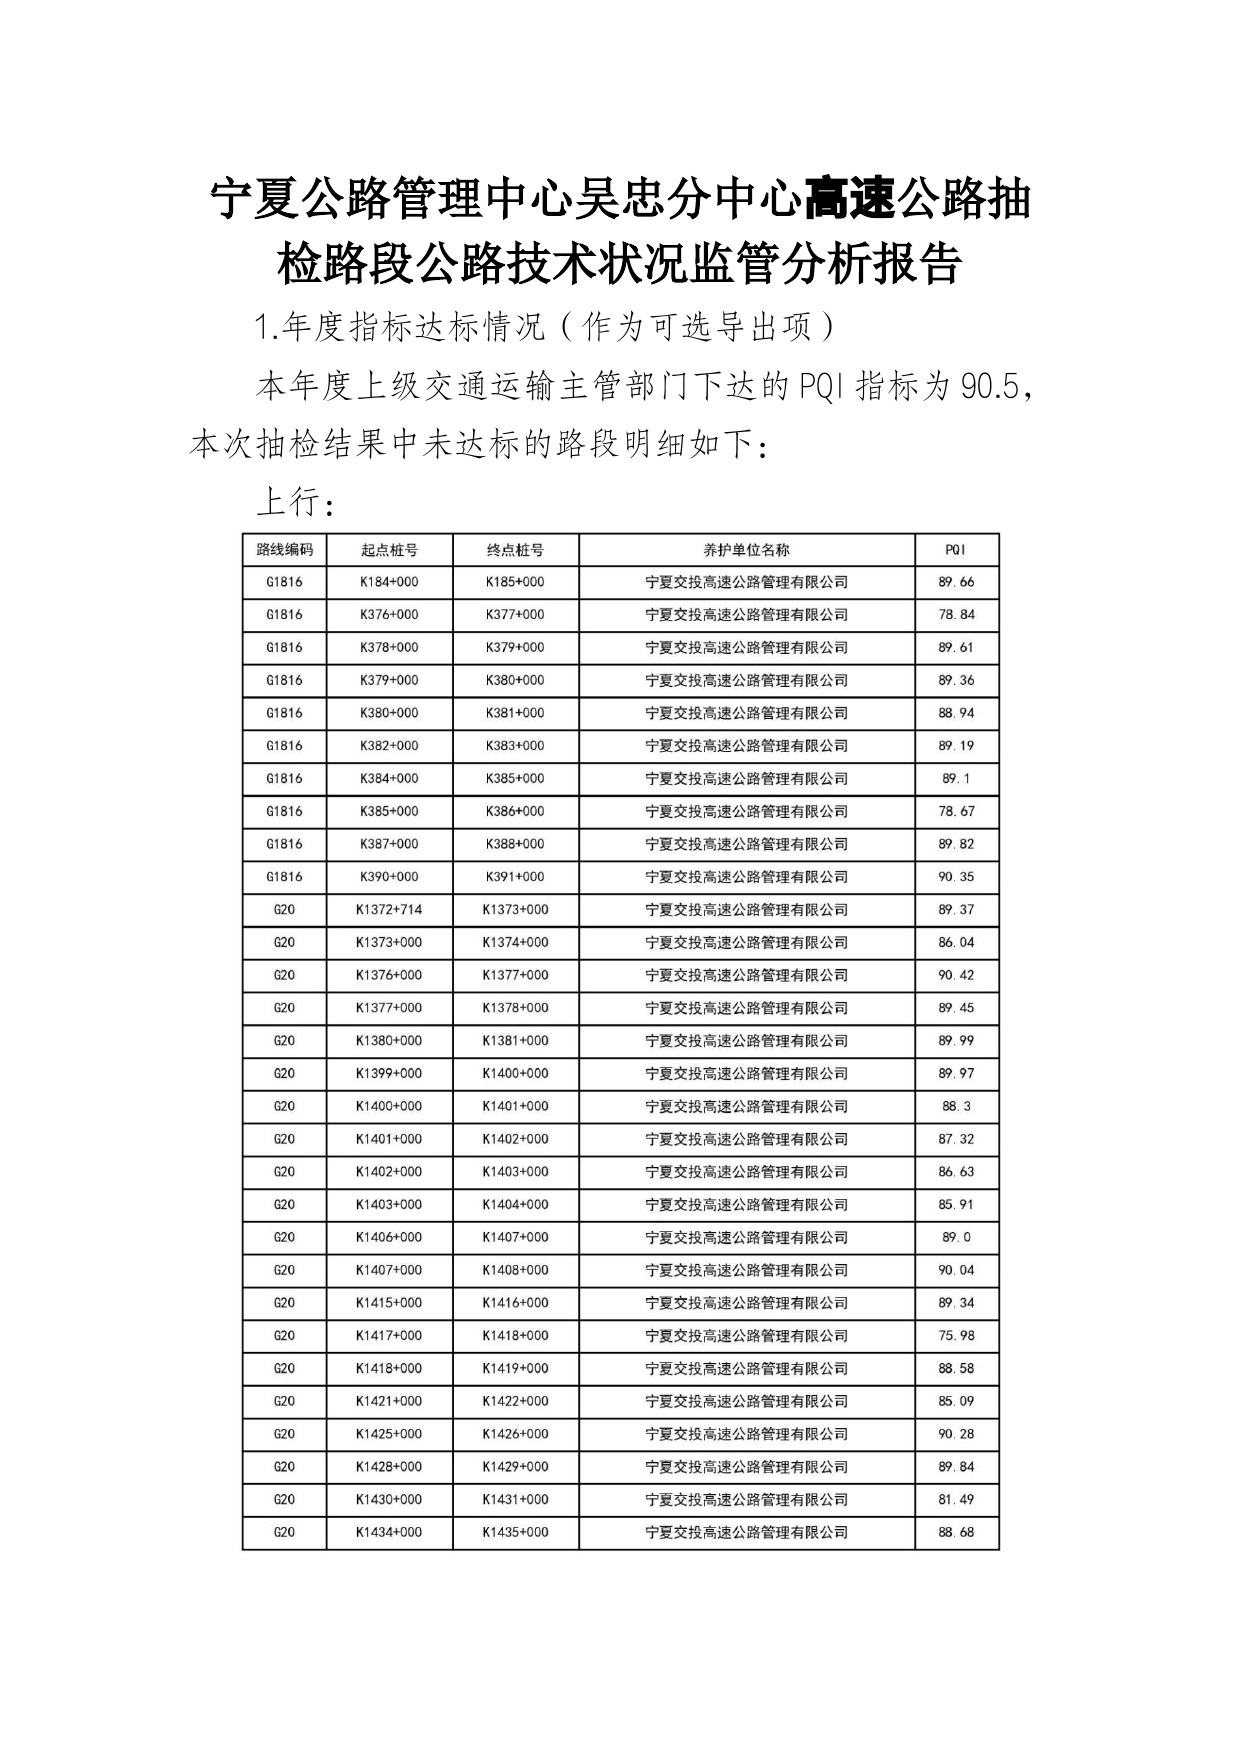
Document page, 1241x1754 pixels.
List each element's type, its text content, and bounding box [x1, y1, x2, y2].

text 1.年度指标达标情况（作为可选导出项） [187, 292, 1053, 350]
text 宁夏公路管理中心吴忠分中心高速公路抽检路段公路技术状况监管分析报告 [187, 162, 1053, 292]
text 上行： [187, 467, 1053, 525]
text 本年度上级交通运输主管部门下达的PQI指标为90.5，本次抽检结果中未达标的路段明细如下： [187, 350, 1053, 467]
picture [187, 525, 1053, 1555]
